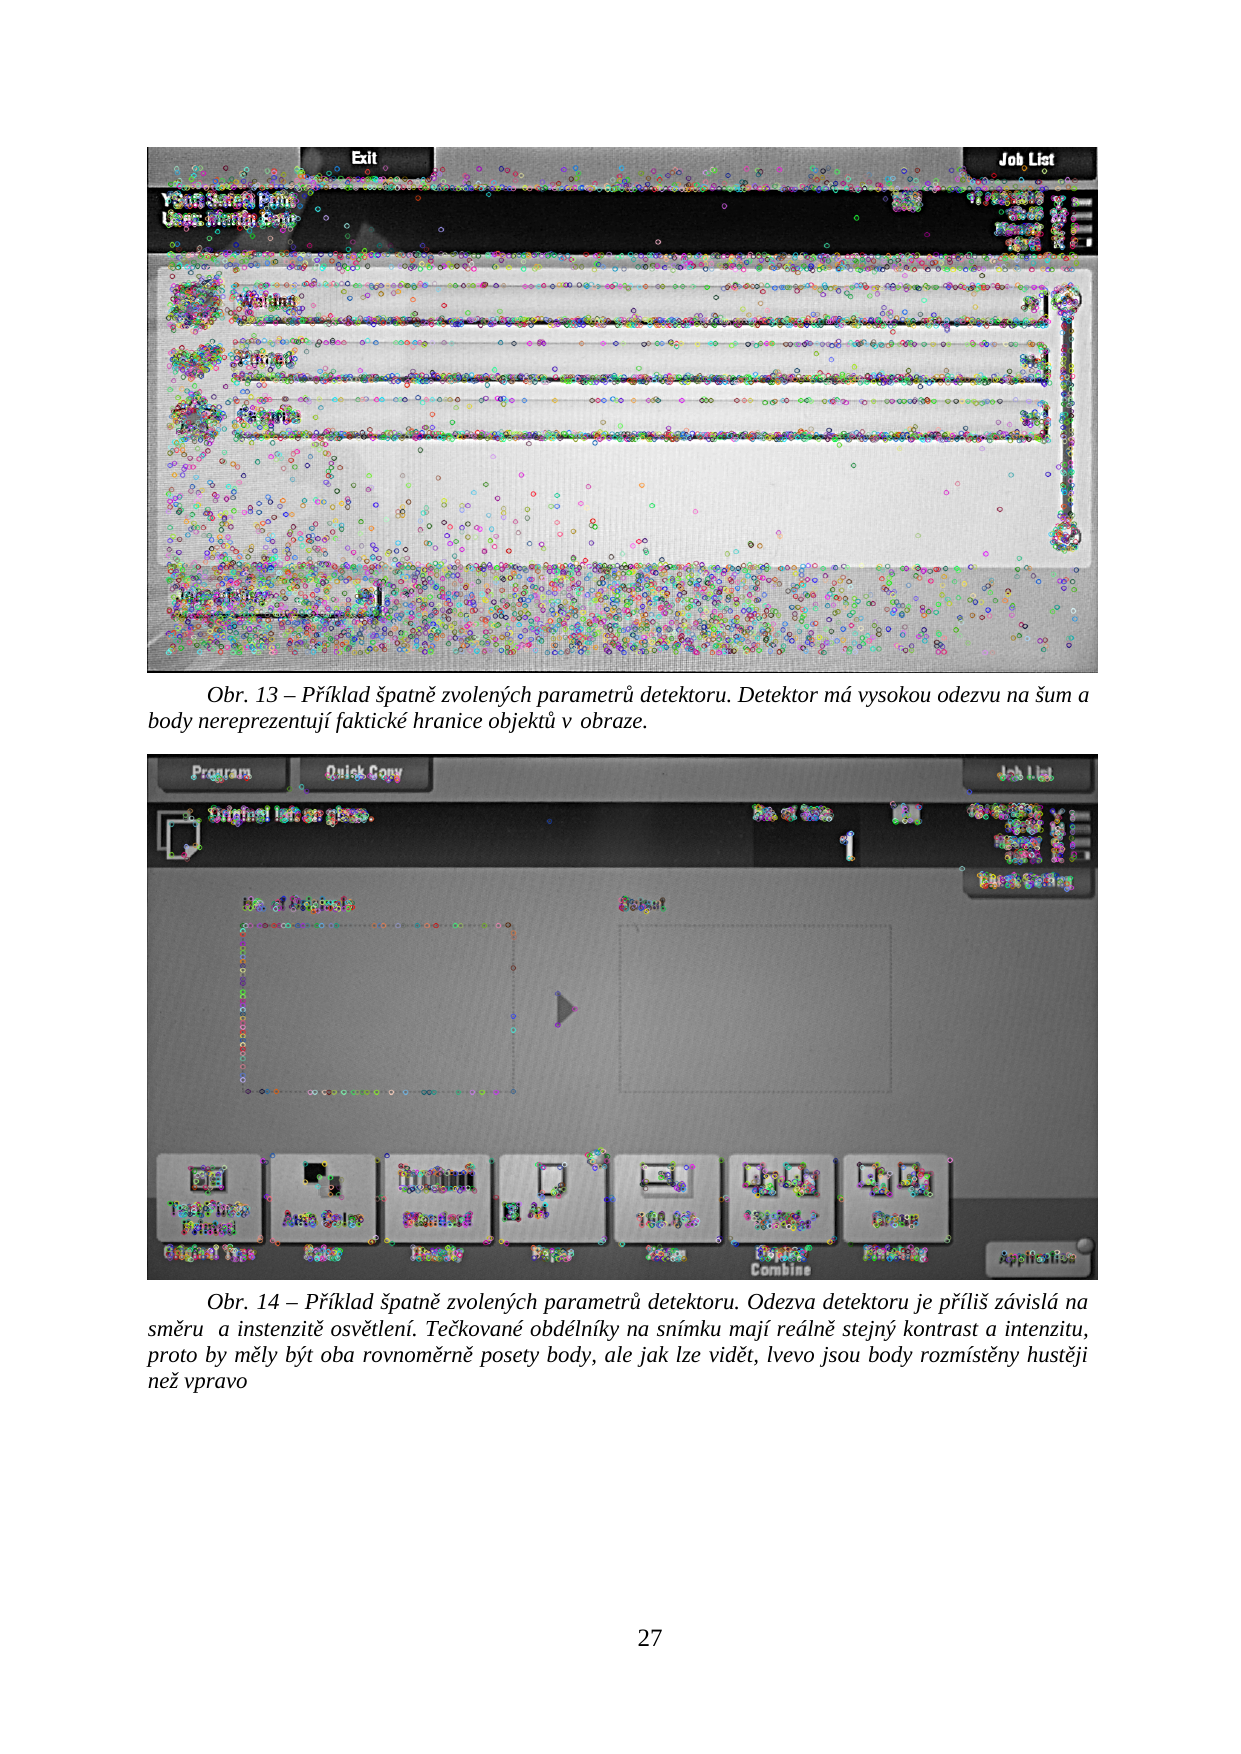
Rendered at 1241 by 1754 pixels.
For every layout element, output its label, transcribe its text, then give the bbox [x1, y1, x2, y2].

picture [147, 754, 1098, 1280]
picture [147, 147, 1098, 673]
